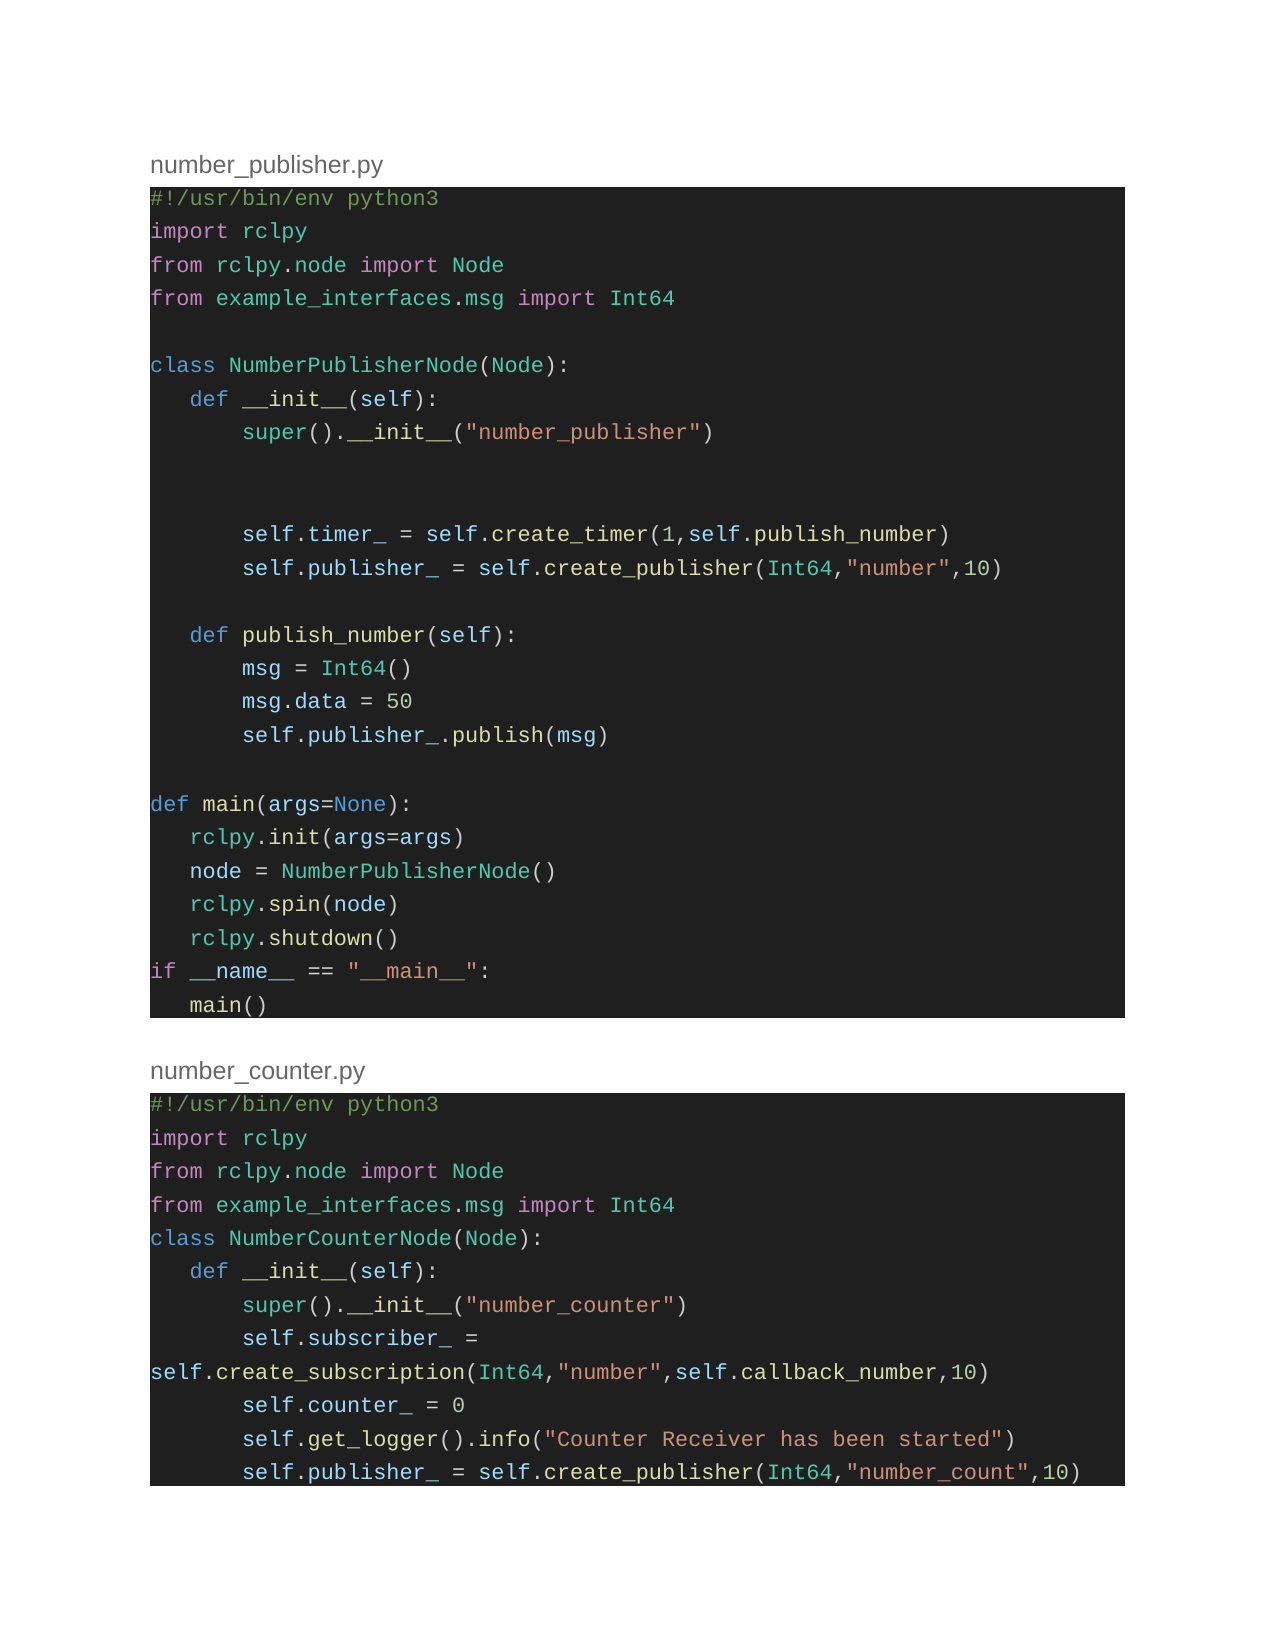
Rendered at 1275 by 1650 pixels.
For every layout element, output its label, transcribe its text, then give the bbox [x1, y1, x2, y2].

subtitle number_counter.py [150, 1056, 1125, 1085]
text msg.data = 50 [150, 691, 1125, 716]
text def main(args=None): [150, 793, 1125, 818]
text if __name__ == "__main__": [150, 960, 1125, 985]
text self.subscriber_ = self.create_subscription(Int64,"number",self.callback_number,10) [150, 1327, 1125, 1386]
text main() [150, 994, 1125, 1018]
text import rclpy [150, 221, 1125, 245]
text from rclpy.node import Node [150, 254, 1125, 279]
text super().__init__("number_publisher") [150, 421, 1125, 446]
text class NumberPublisherNode(Node): [150, 354, 1125, 379]
text self.timer_ = self.create_timer(1,self.publish_number) [150, 523, 1125, 548]
text from rclpy.node import Node [150, 1160, 1125, 1185]
text self.counter_ = 0 [150, 1394, 1125, 1419]
text rclpy.init(args=args) [150, 827, 1125, 851]
text rclpy.spin(node) [150, 893, 1125, 918]
text node = NumberPublisherNode() [150, 860, 1125, 885]
text #!/usr/bin/env python3 [150, 1093, 1125, 1118]
text def __init__(self): [150, 388, 1125, 412]
subtitle number_publisher.py [150, 150, 1125, 179]
text from example_interfaces.msg import Int64 [150, 1194, 1125, 1218]
text self.publisher_ = self.create_publisher(Int64,"number",10) [150, 557, 1125, 582]
text #!/usr/bin/env python3 [150, 187, 1125, 212]
text self.publisher_ = self.create_publisher(Int64,"number_count",10) [150, 1461, 1125, 1486]
text super().__init__("number_counter") [150, 1294, 1125, 1319]
text def publish_number(self): [150, 624, 1125, 649]
text import rclpy [150, 1127, 1125, 1152]
text msg = Int64() [150, 657, 1125, 682]
text class NumberCounterNode(Node): [150, 1227, 1125, 1252]
text rclpy.shutdown() [150, 927, 1125, 952]
text self.get_logger().info("Counter Receiver has been started") [150, 1428, 1125, 1453]
text def __init__(self): [150, 1261, 1125, 1285]
text self.publisher_.publish(msg) [150, 724, 1125, 749]
text from example_interfaces.msg import Int64 [150, 287, 1125, 312]
